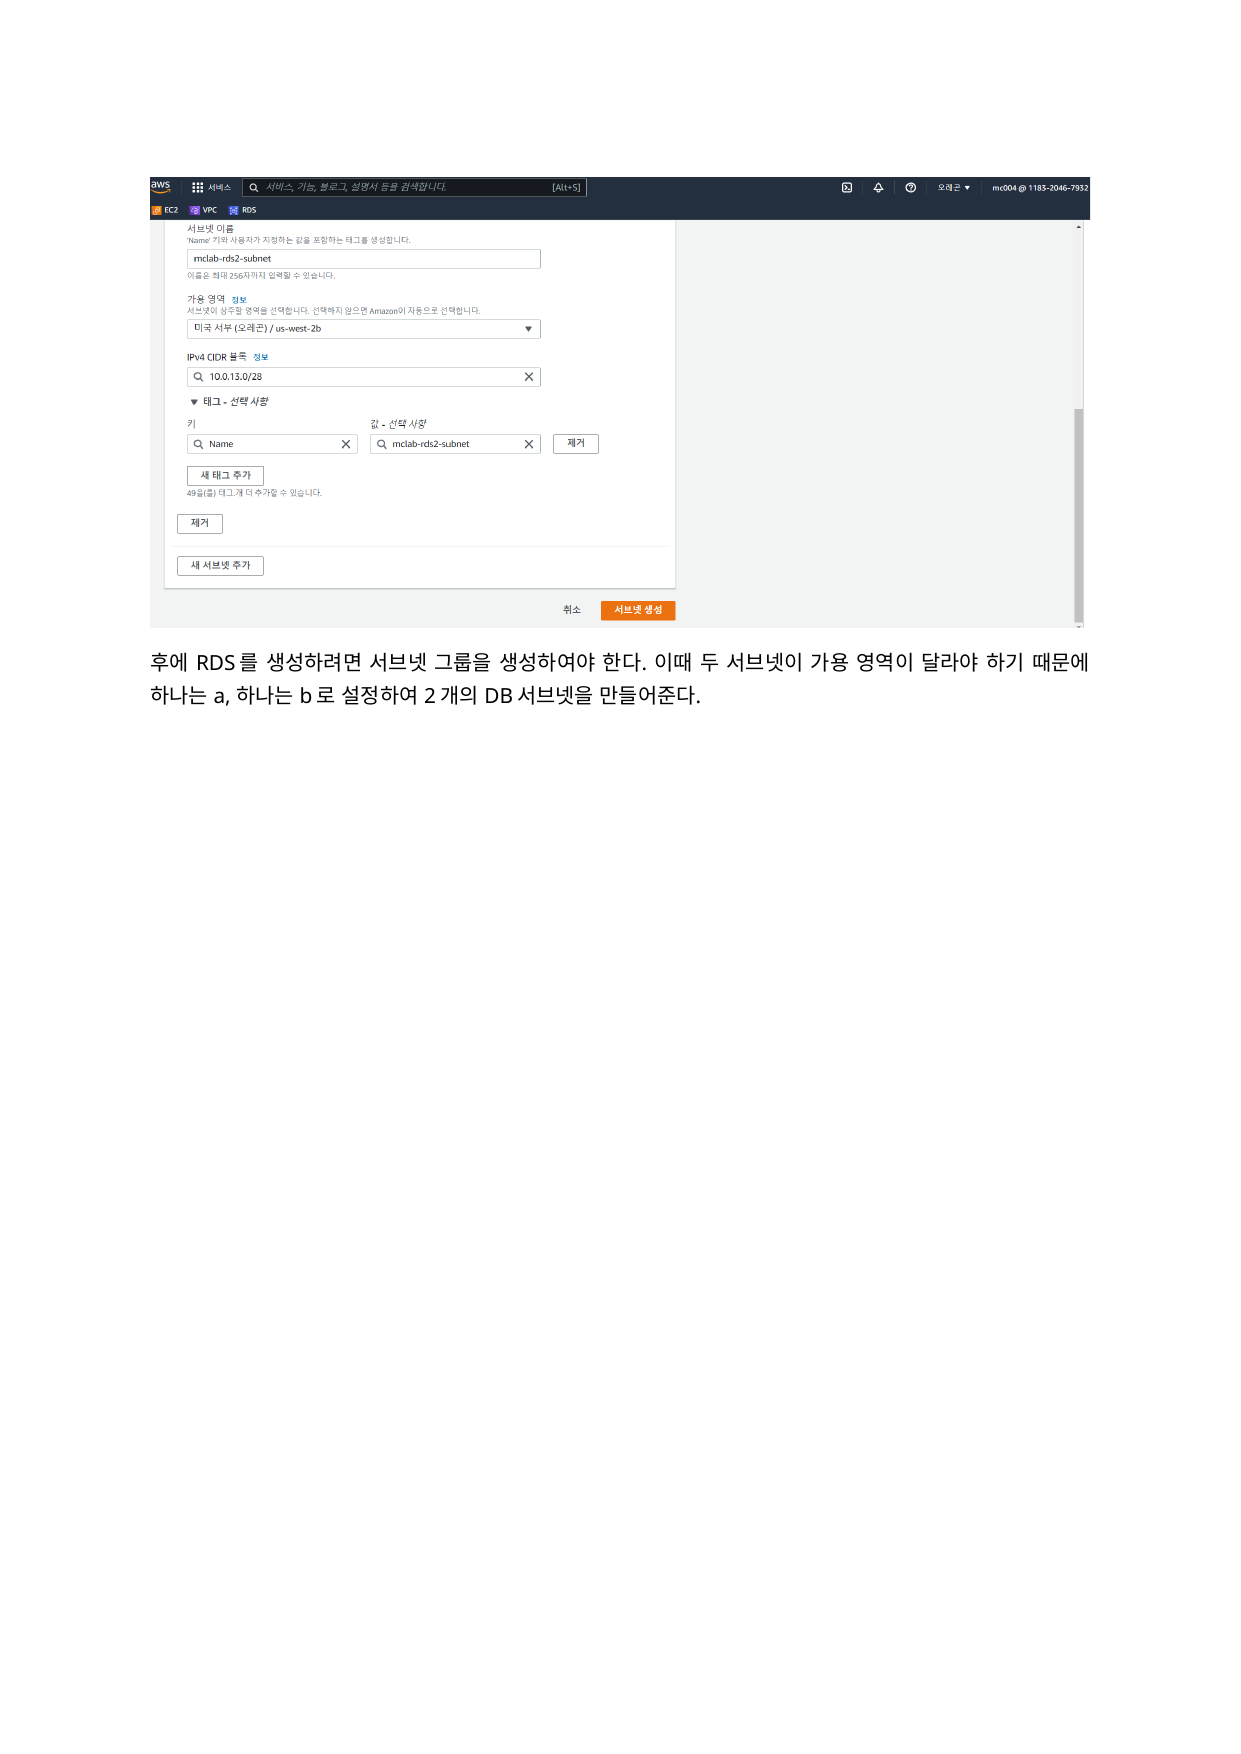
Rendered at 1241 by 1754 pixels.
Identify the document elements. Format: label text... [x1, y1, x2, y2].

picture [150, 177, 1091, 628]
text 후에 RDS를 생성하려면 서브넷 그룹을 생성하여야 한다. 이때 두 서브넷이 가용 영역이 달라야 하기 때문에 하나는 a, 하나는 b로 설정하여 2개의 DB서브넷을 만들어준다. [150, 646, 1090, 709]
